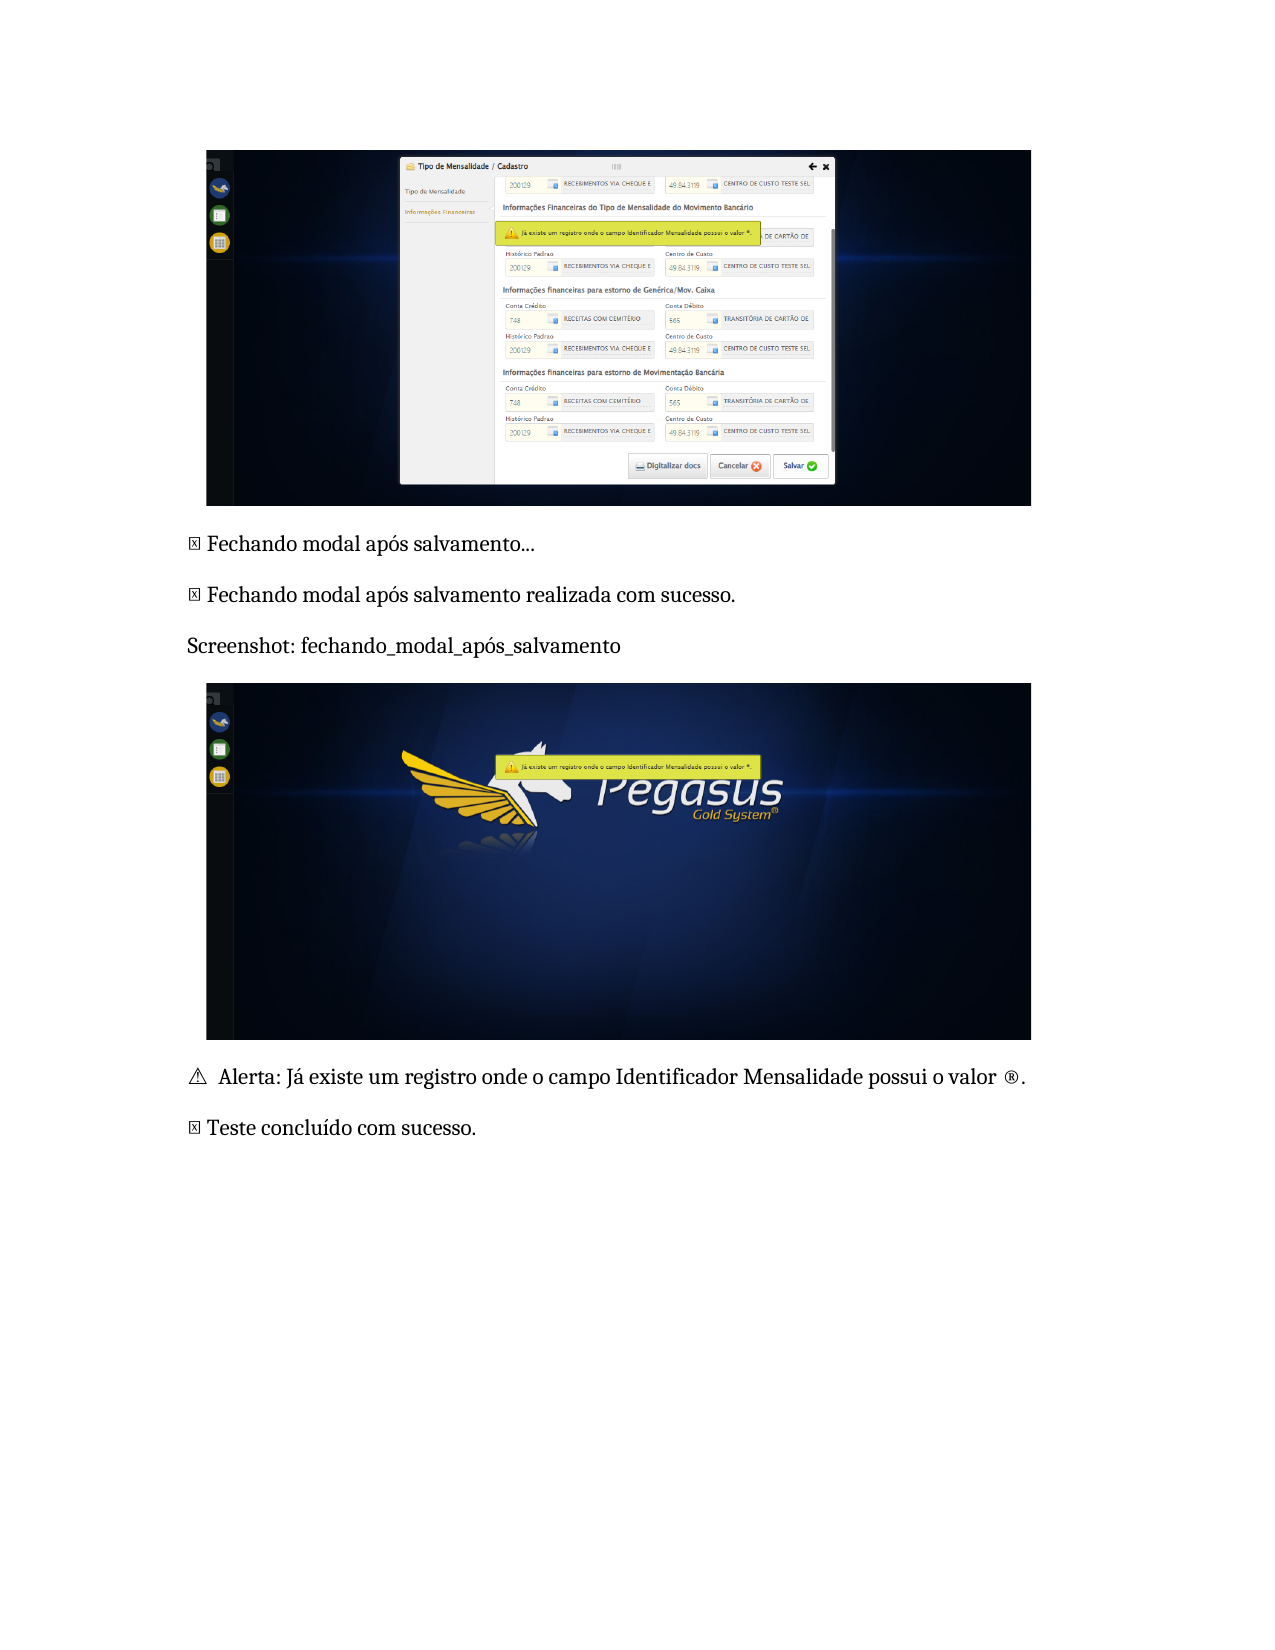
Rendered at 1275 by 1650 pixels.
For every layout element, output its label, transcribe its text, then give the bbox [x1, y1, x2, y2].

picture [206, 150, 1032, 506]
text 🔄 Fechando modal após salvamento... [187, 530, 1087, 557]
text 📢 ⚠️ Alerta: Já existe um registro onde o campo Identificador Mensalidade possui o valor ®. [187, 1064, 1087, 1090]
text ✅ Teste concluído com sucesso. [187, 1115, 1087, 1141]
text Screenshot: fechando_modal_após_salvamento [187, 632, 1087, 659]
picture [206, 683, 1032, 1040]
text ✅ Fechando modal após salvamento realizada com sucesso. [187, 581, 1087, 608]
